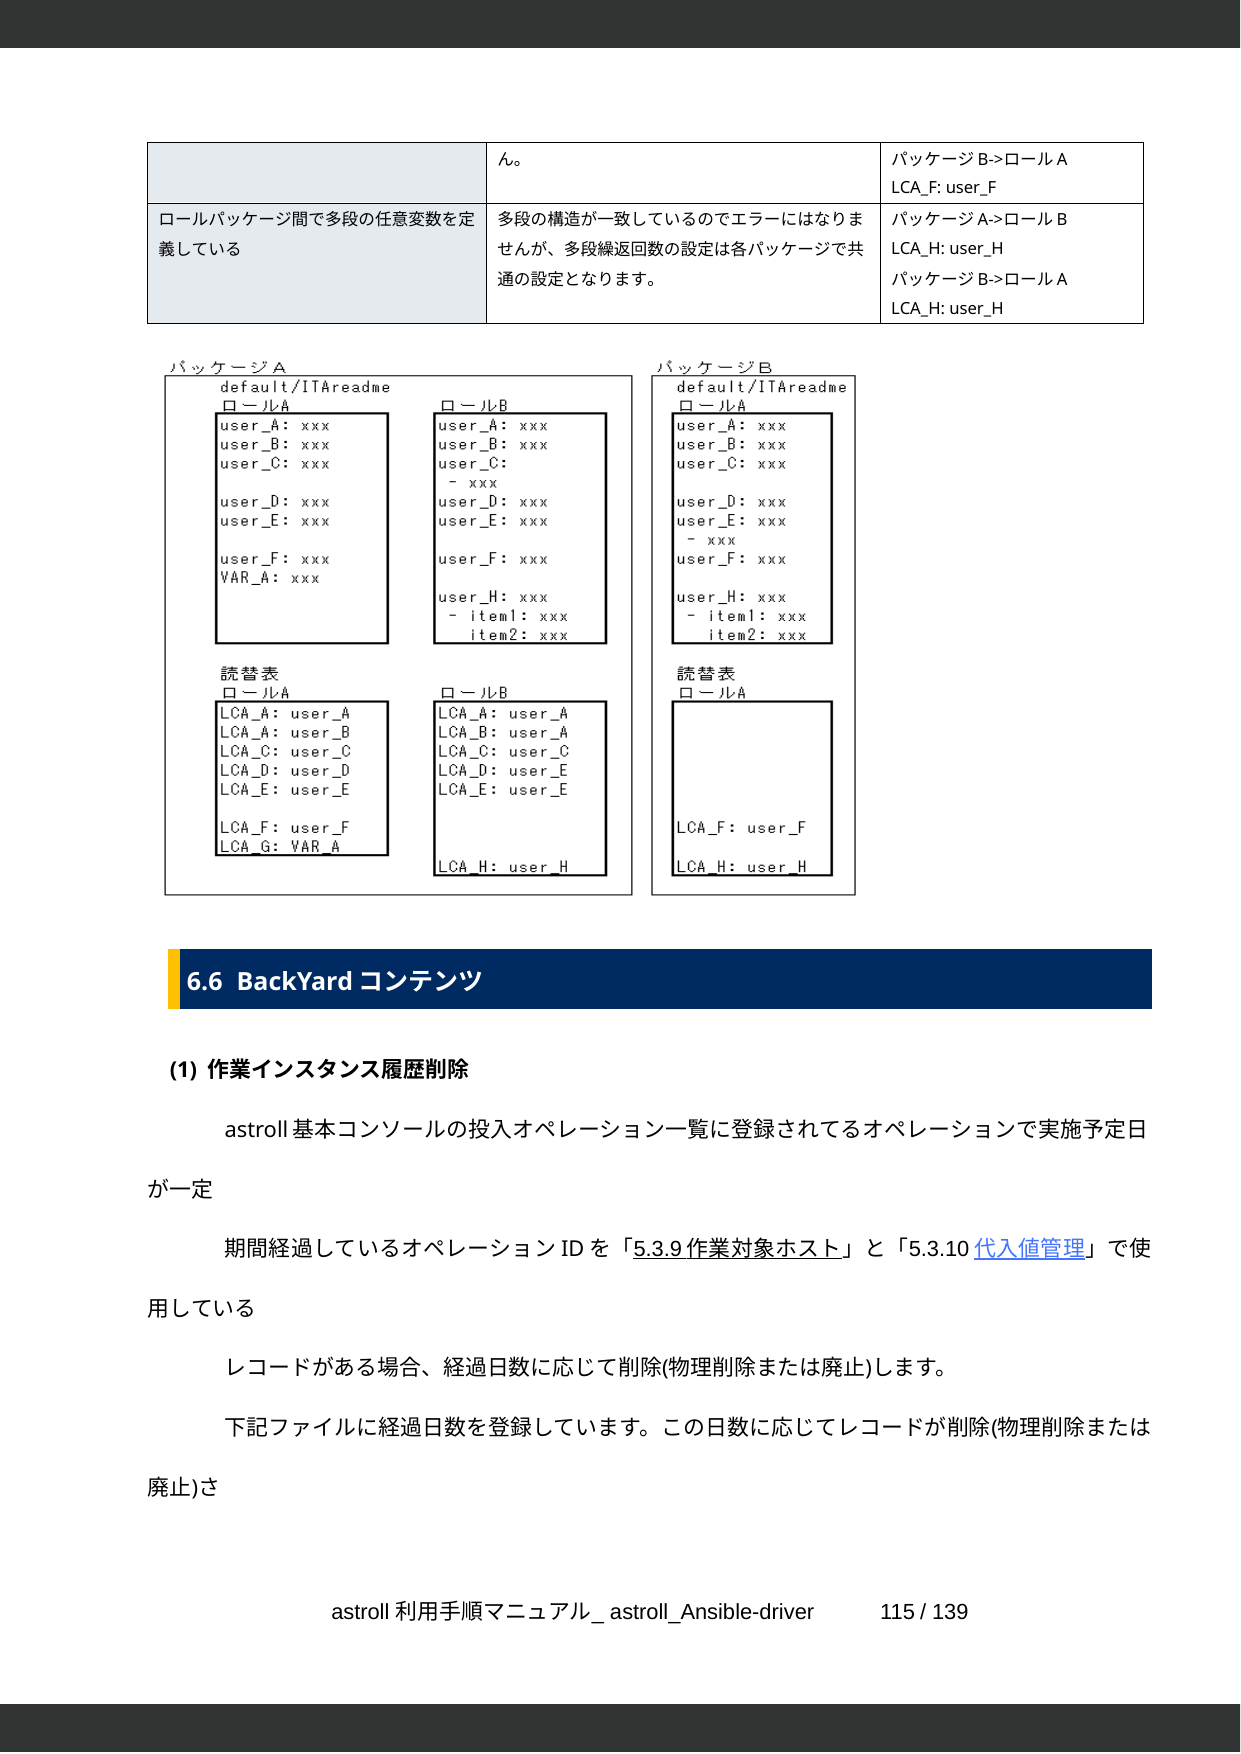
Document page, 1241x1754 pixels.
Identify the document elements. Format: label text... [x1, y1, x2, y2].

picture [147, 353, 876, 905]
table_cell 多段の構造が一致しているのでエラーにはなりませんが、多段繰返回数の設定は各パッケージで共通の設定となります。 [487, 204, 880, 323]
subtitle BackYardコンテンツ [180, 949, 1152, 1009]
text astroll基本コンソールの投入オペレーション一覧に登録されてるオペレーションで実施予定日が一定 [148, 1098, 1152, 1217]
list 作業インスタンス履歴削除 [169, 1039, 1152, 1098]
picture [0, 0, 1241, 48]
text 期間経過しているオペレーションIDを「5.3.9作業対象ホスト」と「5.3.10代入値管理」で使用している [148, 1217, 1152, 1337]
text レコードがある場合、経過日数に応じて削除(物理削除または廃止)します。 [148, 1337, 1152, 1396]
table_cell ロールパッケージ間で多段の任意変数を定義している [148, 204, 486, 323]
text 下記ファイルに経過日数を登録しています。この日数に応じてレコードが削除(物理削除または廃止)さ [148, 1396, 1152, 1515]
table_cell パッケージA->ロールB LCA_H: user_H パッケージB->ロールA LCA_H: user_H [881, 204, 1143, 323]
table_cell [487, 143, 880, 202]
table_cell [148, 143, 486, 202]
picture [0, 1704, 1241, 1752]
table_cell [881, 143, 1143, 202]
